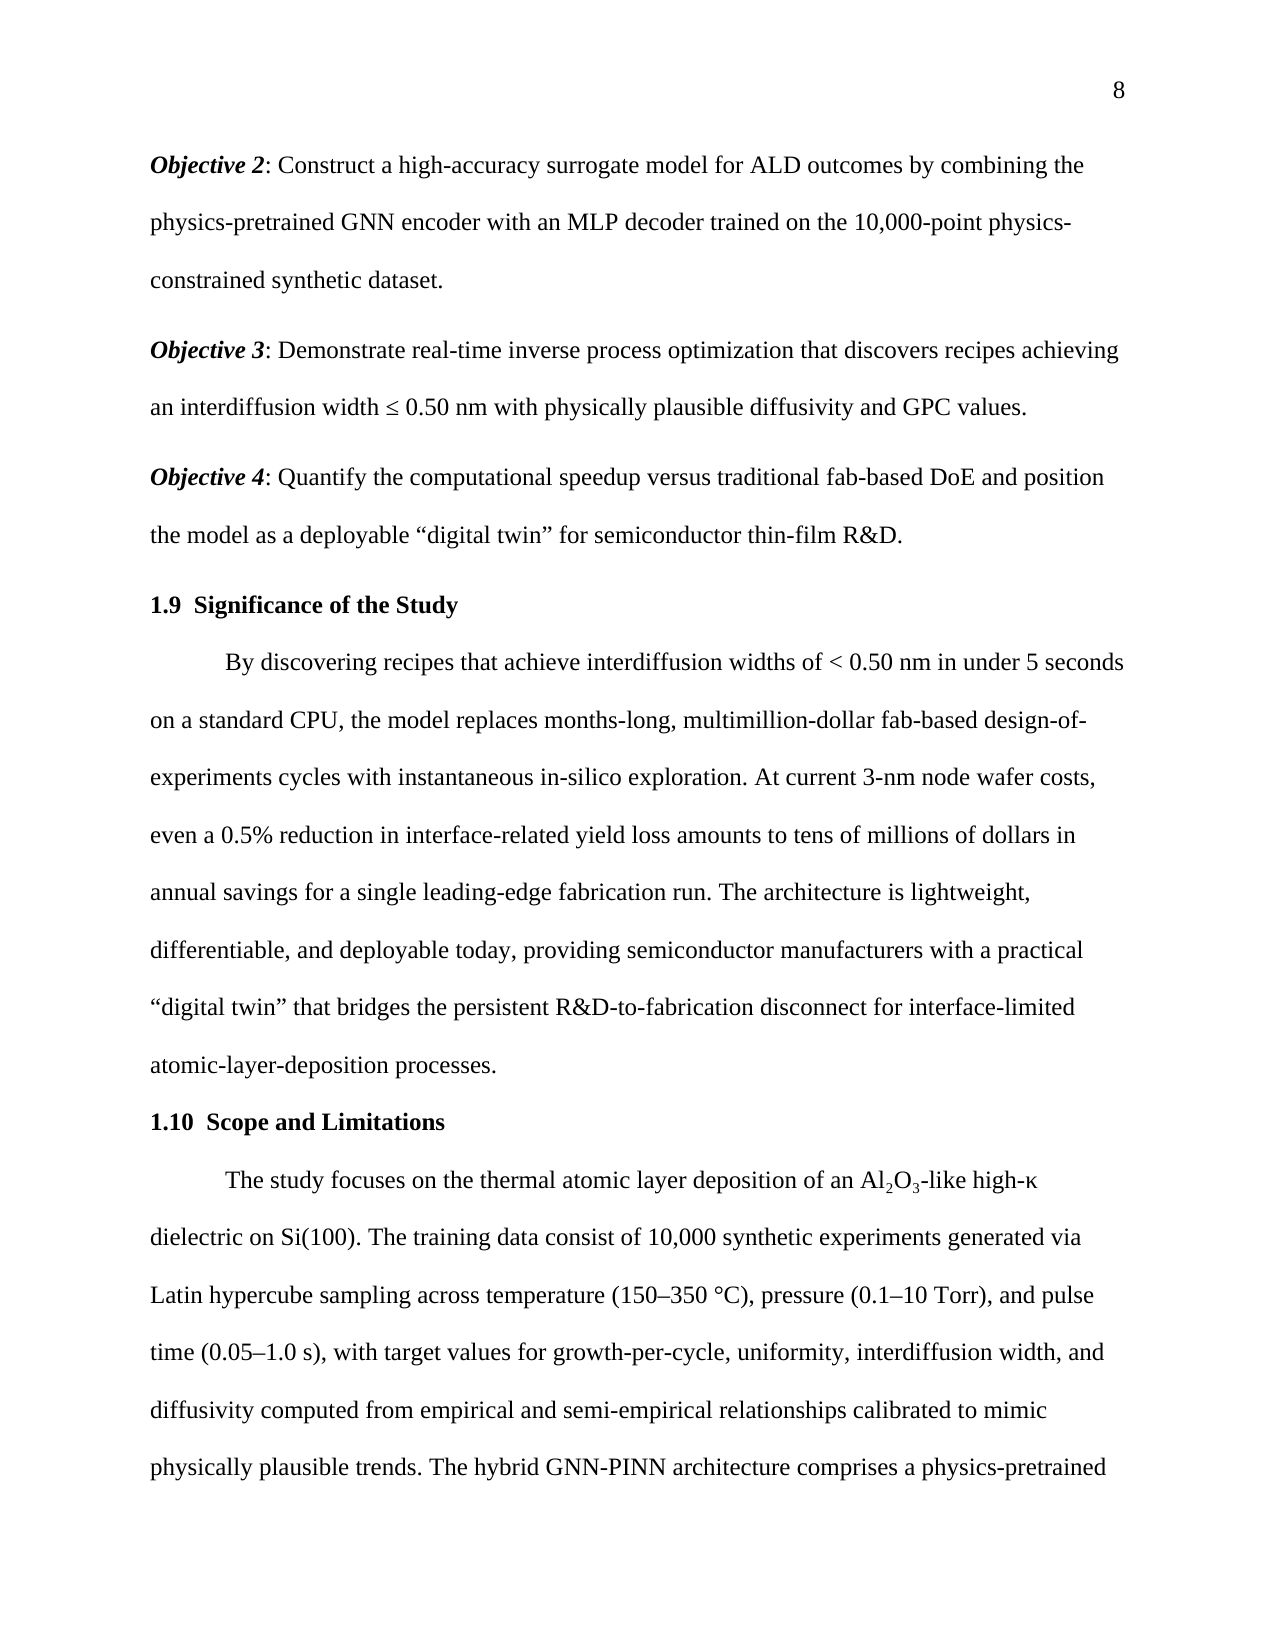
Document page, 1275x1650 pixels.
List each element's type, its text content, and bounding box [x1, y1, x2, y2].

text 1.9 Significance of the Study [150, 590, 1125, 619]
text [150, 1165, 1125, 1481]
text Objective 4: Quantify the computational speedup versus traditional fab-based DoE and position the model as a deployable “digital twin” for semiconductor thin-film R&D. [150, 462, 1125, 549]
text Objective 3: Demonstrate real-time inverse process optimization that discovers recipes achieving an interdiffusion width ≤ 0.50 nm with physically plausible diffusivity and GPC values. [150, 335, 1125, 421]
text By discovering recipes that achieve interdiffusion widths of < 0.50 nm in under 5 seconds on a standard CPU, the model replaces months-long, multimillion-dollar fab-based design-of-experiments cycles with instantaneous in-silico exploration. At current 3-nm node wafer costs, even a 0.5% reduction in interface-related yield loss amounts to tens of millions of dollars in annual savings for a single leading-edge fabrication run. The architecture is lightweight, differentiable, and deployable today, providing semiconductor manufacturers with a practical “digital twin” that bridges the persistent R&D-to-fabrication disconnect for interface-limited atomic-layer-deposition processes. [150, 647, 1125, 1079]
text 1.10 Scope and Limitations [150, 1107, 1125, 1136]
text Objective 2: Construct a high-accuracy surrogate model for ALD outcomes by combining the physics-pretrained GNN encoder with an MLP decoder trained on the 10,000-point physics-constrained synthetic dataset. [150, 150, 1125, 294]
